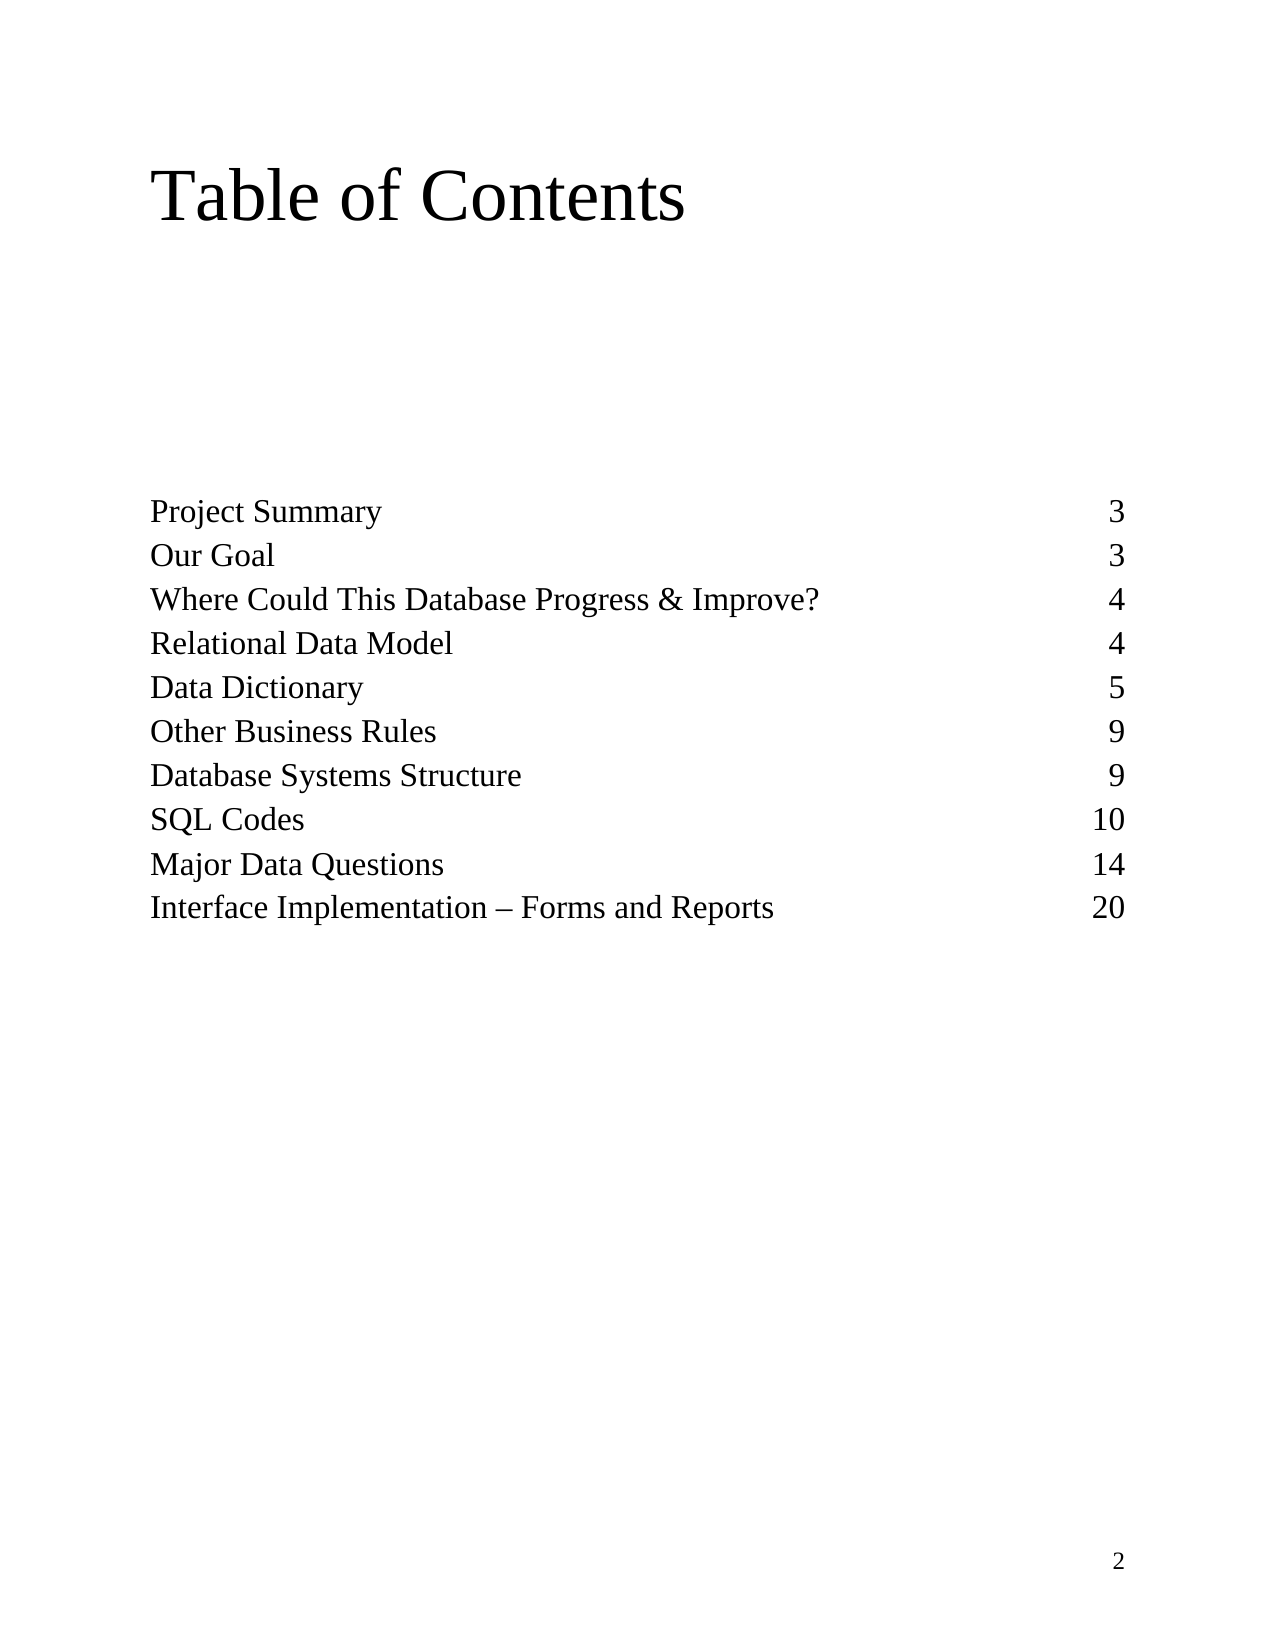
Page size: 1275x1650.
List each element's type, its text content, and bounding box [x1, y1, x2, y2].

text Relational Data Model 4 [150, 623, 1125, 662]
text Data Dictionary 5 [150, 667, 1125, 706]
text Other Business Rules 9 Database Systems Structure 9 [150, 712, 1125, 794]
text SQL Codes 10 [150, 800, 1125, 838]
text Major Data Questions 14 [150, 844, 1125, 882]
text Interface Implementation – Forms and Reports 20 [150, 888, 1125, 926]
text Our Goal 3 [150, 535, 1125, 574]
text Table of Contents [150, 150, 1125, 236]
text Project Summary 3 [150, 491, 1125, 529]
text Where Could This Database Progress & Improve? 4 [150, 579, 1125, 618]
